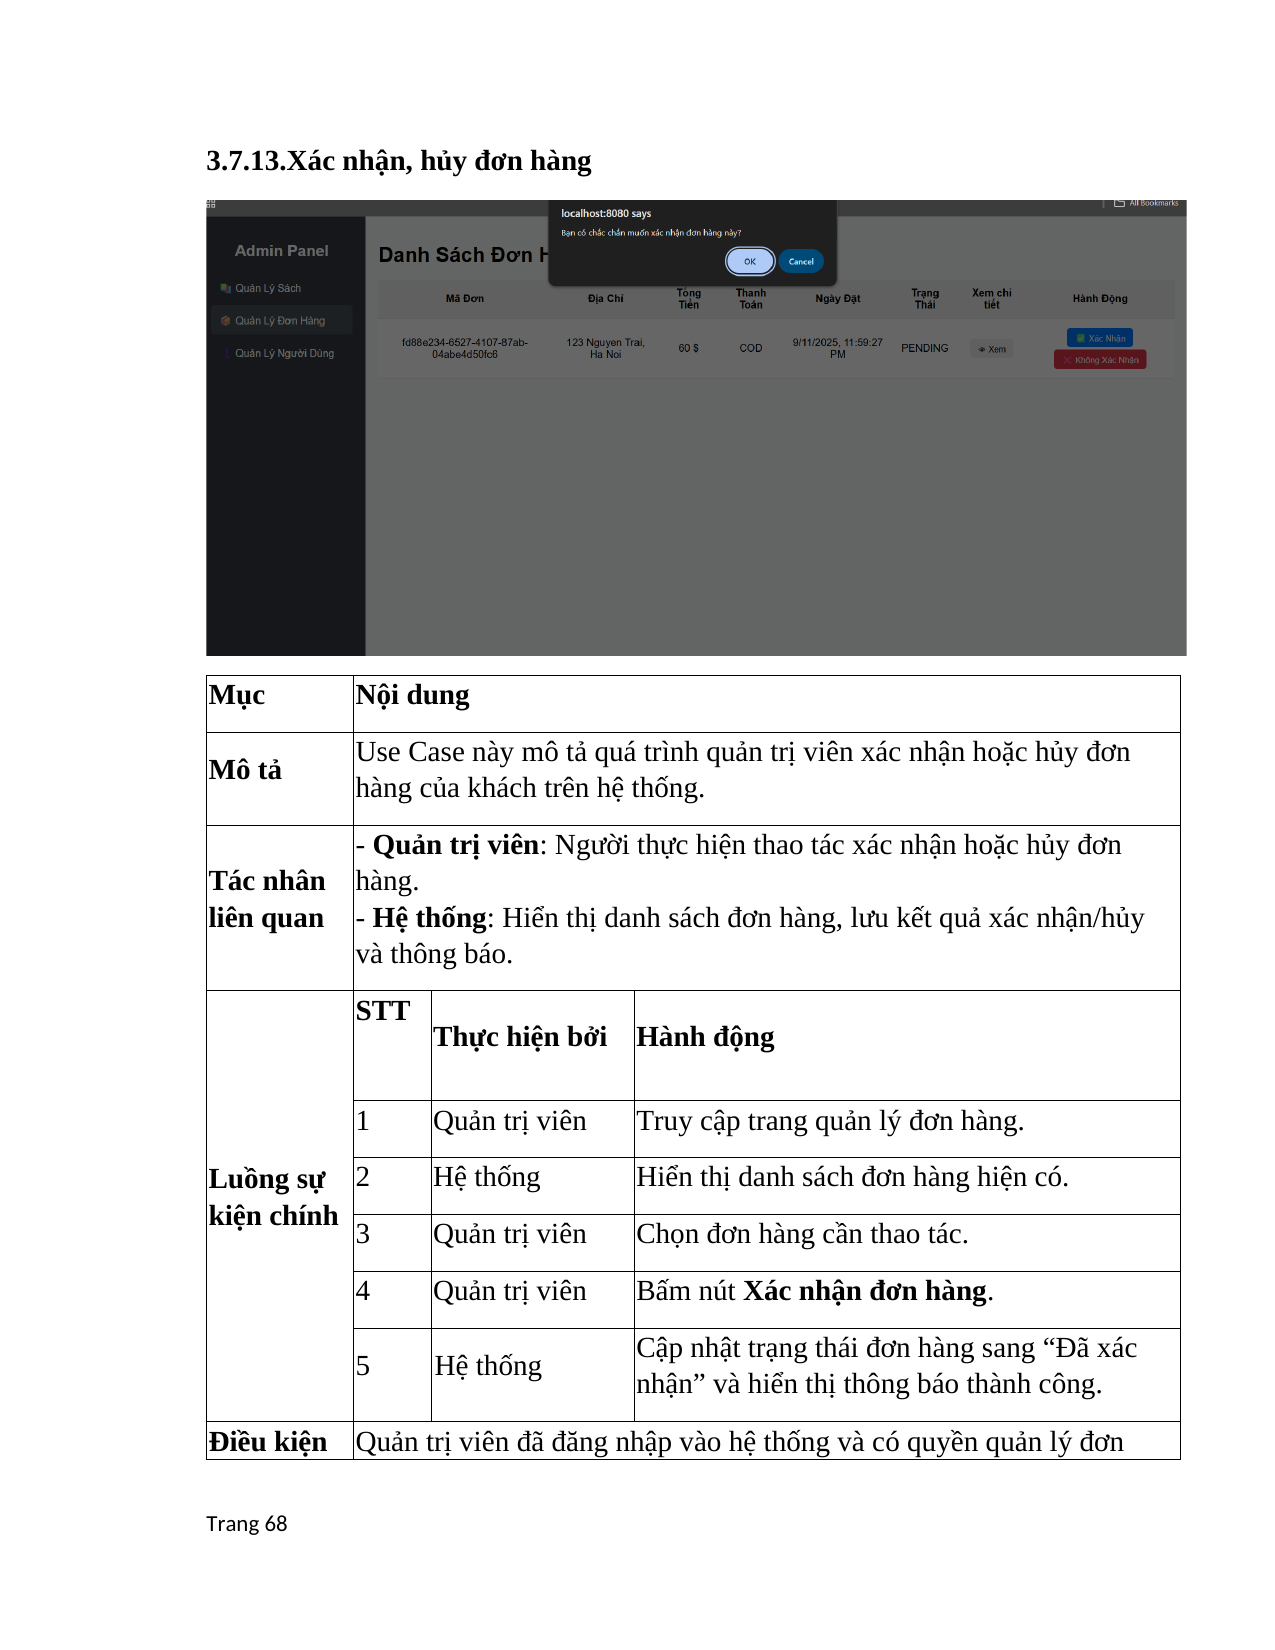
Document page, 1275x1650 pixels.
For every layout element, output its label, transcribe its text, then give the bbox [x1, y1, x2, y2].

table_cell Bấm nút Xác nhận đơn hàng. [635, 1272, 1180, 1328]
table_cell STT [354, 991, 431, 1100]
table_cell Hệ thống [432, 1158, 634, 1214]
table_cell Use Case này mô tả quá trình quản trị viên xác nhận hoặc hủy đơn hàng của khách trên hệ thống. [354, 733, 1180, 825]
table_header Mục [207, 676, 353, 732]
subtitle 3.7.13.Xác nhận, hủy đơn hàng [206, 150, 1187, 175]
table_cell Cập nhật trạng thái đơn hàng sang “Đã xác nhận” và hiển thị thông báo thành công. [635, 1329, 1180, 1421]
table_cell Tác nhân liên quan [207, 826, 353, 990]
table_cell Quản trị viên [432, 1215, 634, 1271]
table_cell [432, 1329, 634, 1421]
table_cell Quản trị viên [432, 1101, 634, 1157]
table_cell 2 [354, 1158, 431, 1214]
table_cell 1 [354, 1101, 431, 1157]
table_cell 4 [354, 1272, 431, 1328]
table_cell 3 [354, 1215, 431, 1271]
table_cell Quản trị viên [432, 1272, 634, 1328]
table_cell Hành động [635, 991, 1180, 1100]
table_cell Thực hiện bởi [432, 991, 634, 1100]
table_cell Hiển thị danh sách đơn hàng hiện có. [635, 1158, 1180, 1214]
table_cell Điều kiện tiên quyết [207, 1422, 353, 1459]
table_cell Luồng sự kiện chính [207, 991, 353, 1421]
picture [206, 200, 1187, 656]
table_cell - Quản trị viên: Người thực hiện thao tác xác nhận hoặc hủy đơn hàng. - Hệ thống: Hiển thị danh sách đơn hàng, lưu kết quả xác nhận/hủy và thông báo. [354, 826, 1180, 990]
table_cell Truy cập trang quản lý đơn hàng. [635, 1101, 1180, 1157]
table_cell 5 [354, 1329, 431, 1421]
table_cell Chọn đơn hàng cần thao tác. [635, 1215, 1180, 1271]
table_header Nội dung [354, 676, 1180, 732]
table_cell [354, 1422, 1180, 1459]
table_cell Mô tả [207, 733, 353, 825]
